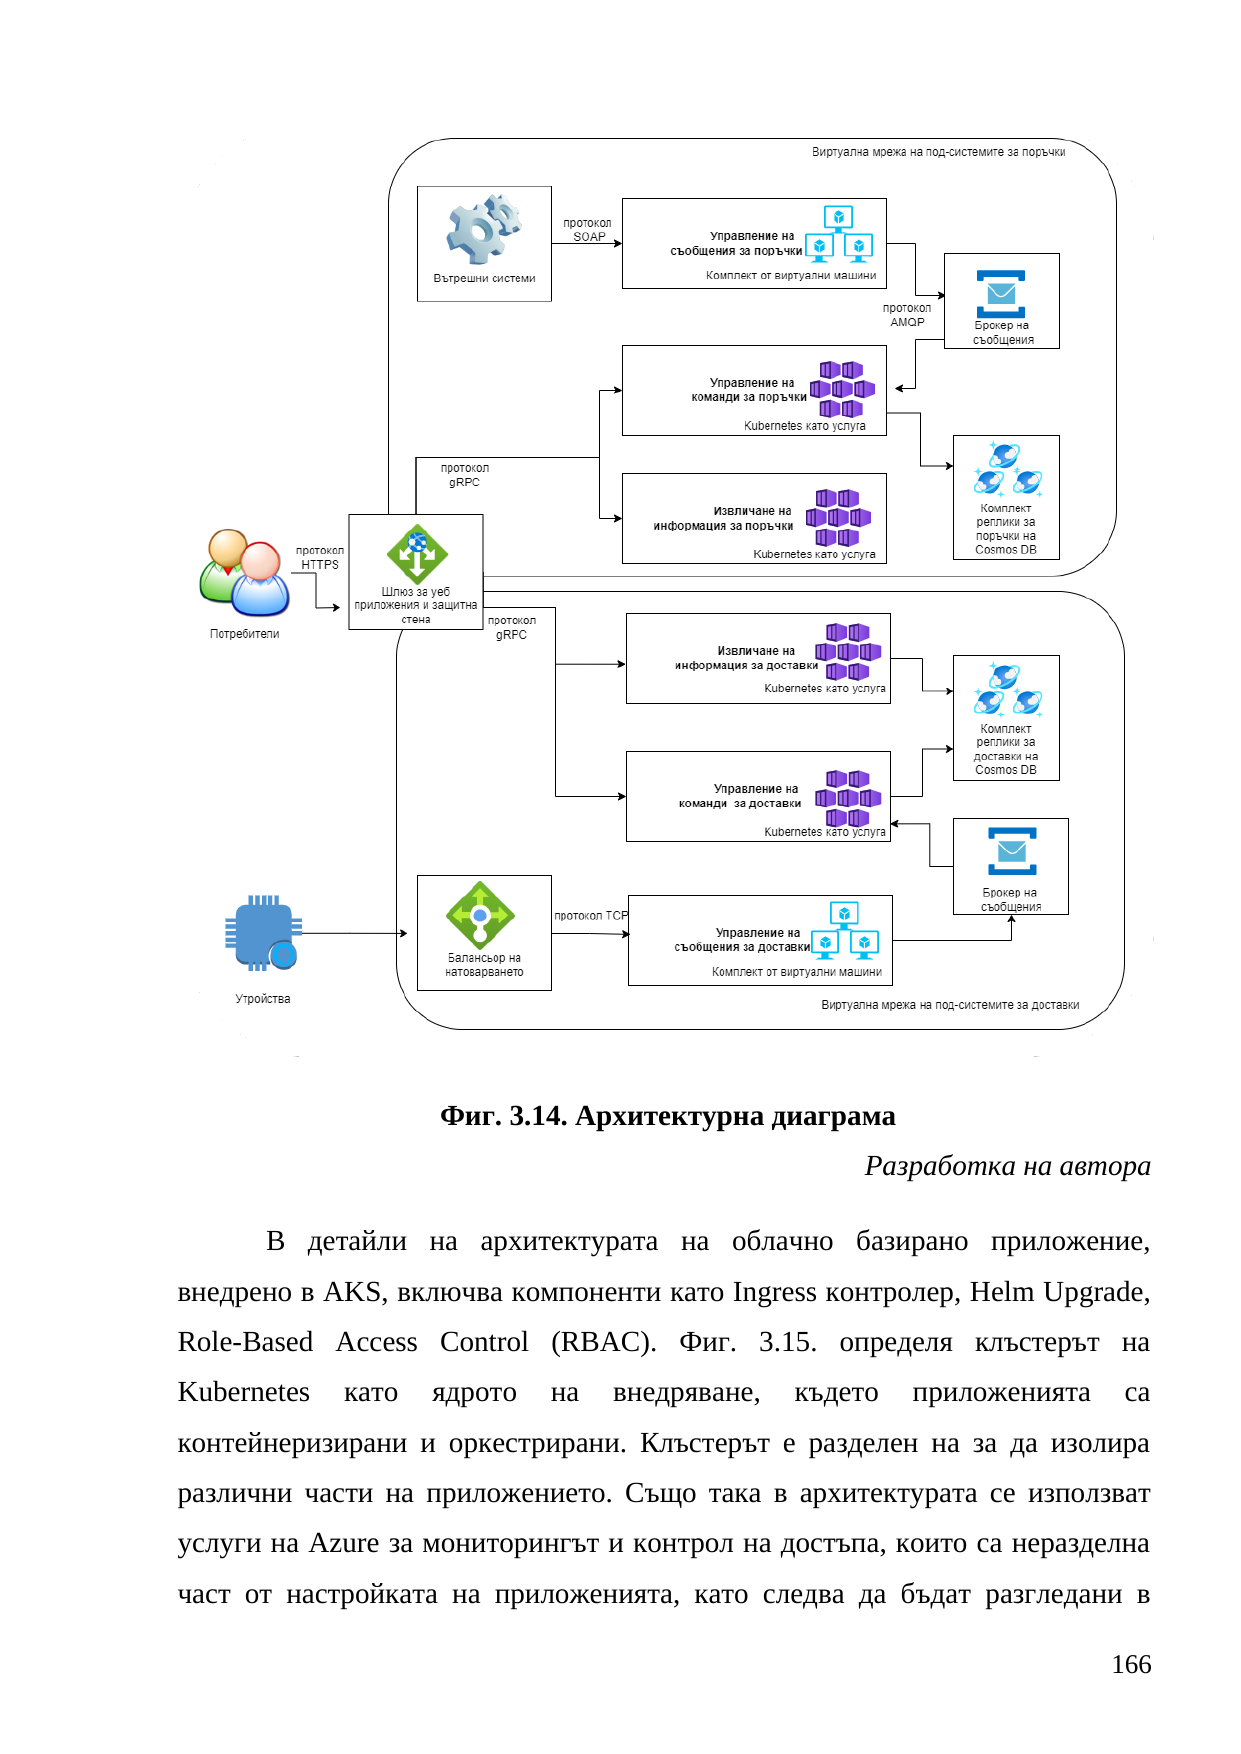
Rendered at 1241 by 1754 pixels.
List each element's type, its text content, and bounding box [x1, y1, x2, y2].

title Разработка на автора [177, 1148, 1152, 1182]
picture [177, 118, 1154, 1057]
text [177, 1223, 1152, 1609]
title Фиг. 3.14. Архитектурна диаграма [177, 1098, 1152, 1131]
